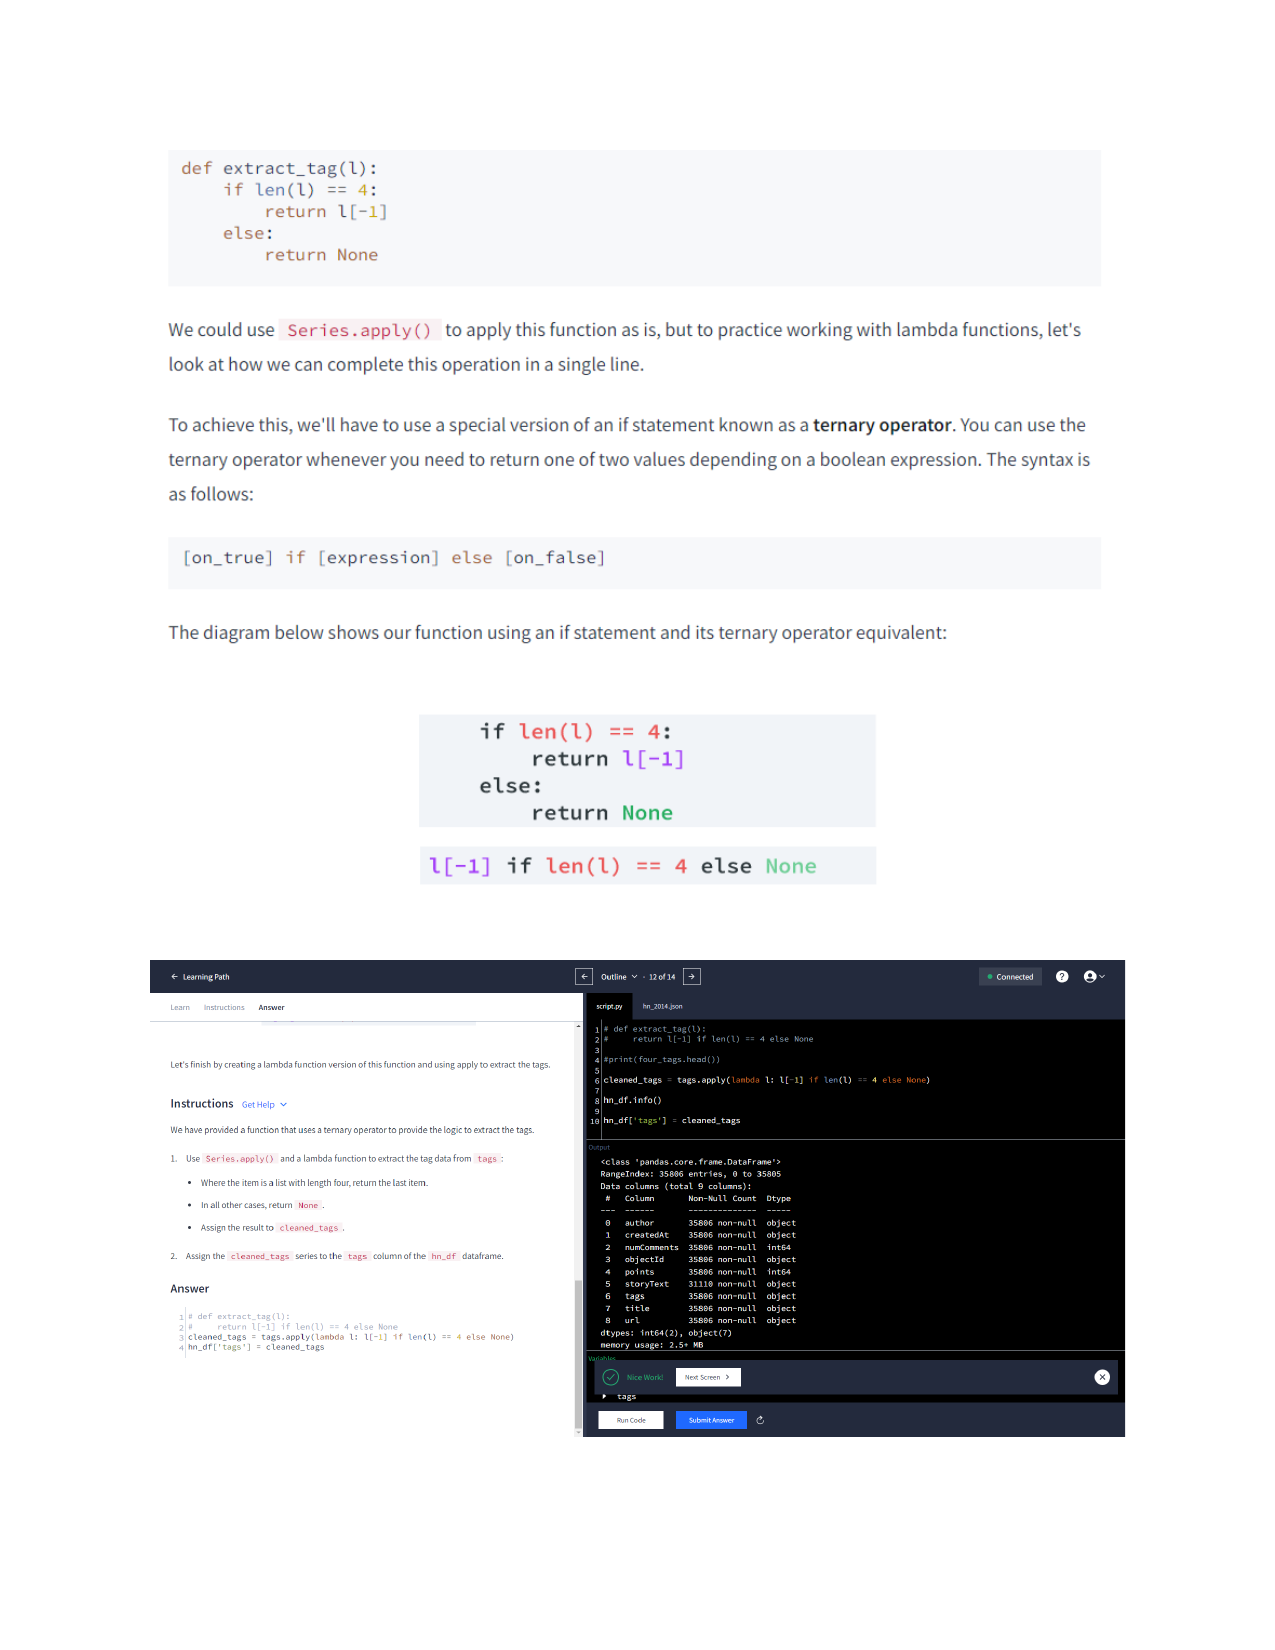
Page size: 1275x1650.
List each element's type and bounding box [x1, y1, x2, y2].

picture [150, 960, 1125, 1437]
picture [150, 150, 1125, 905]
